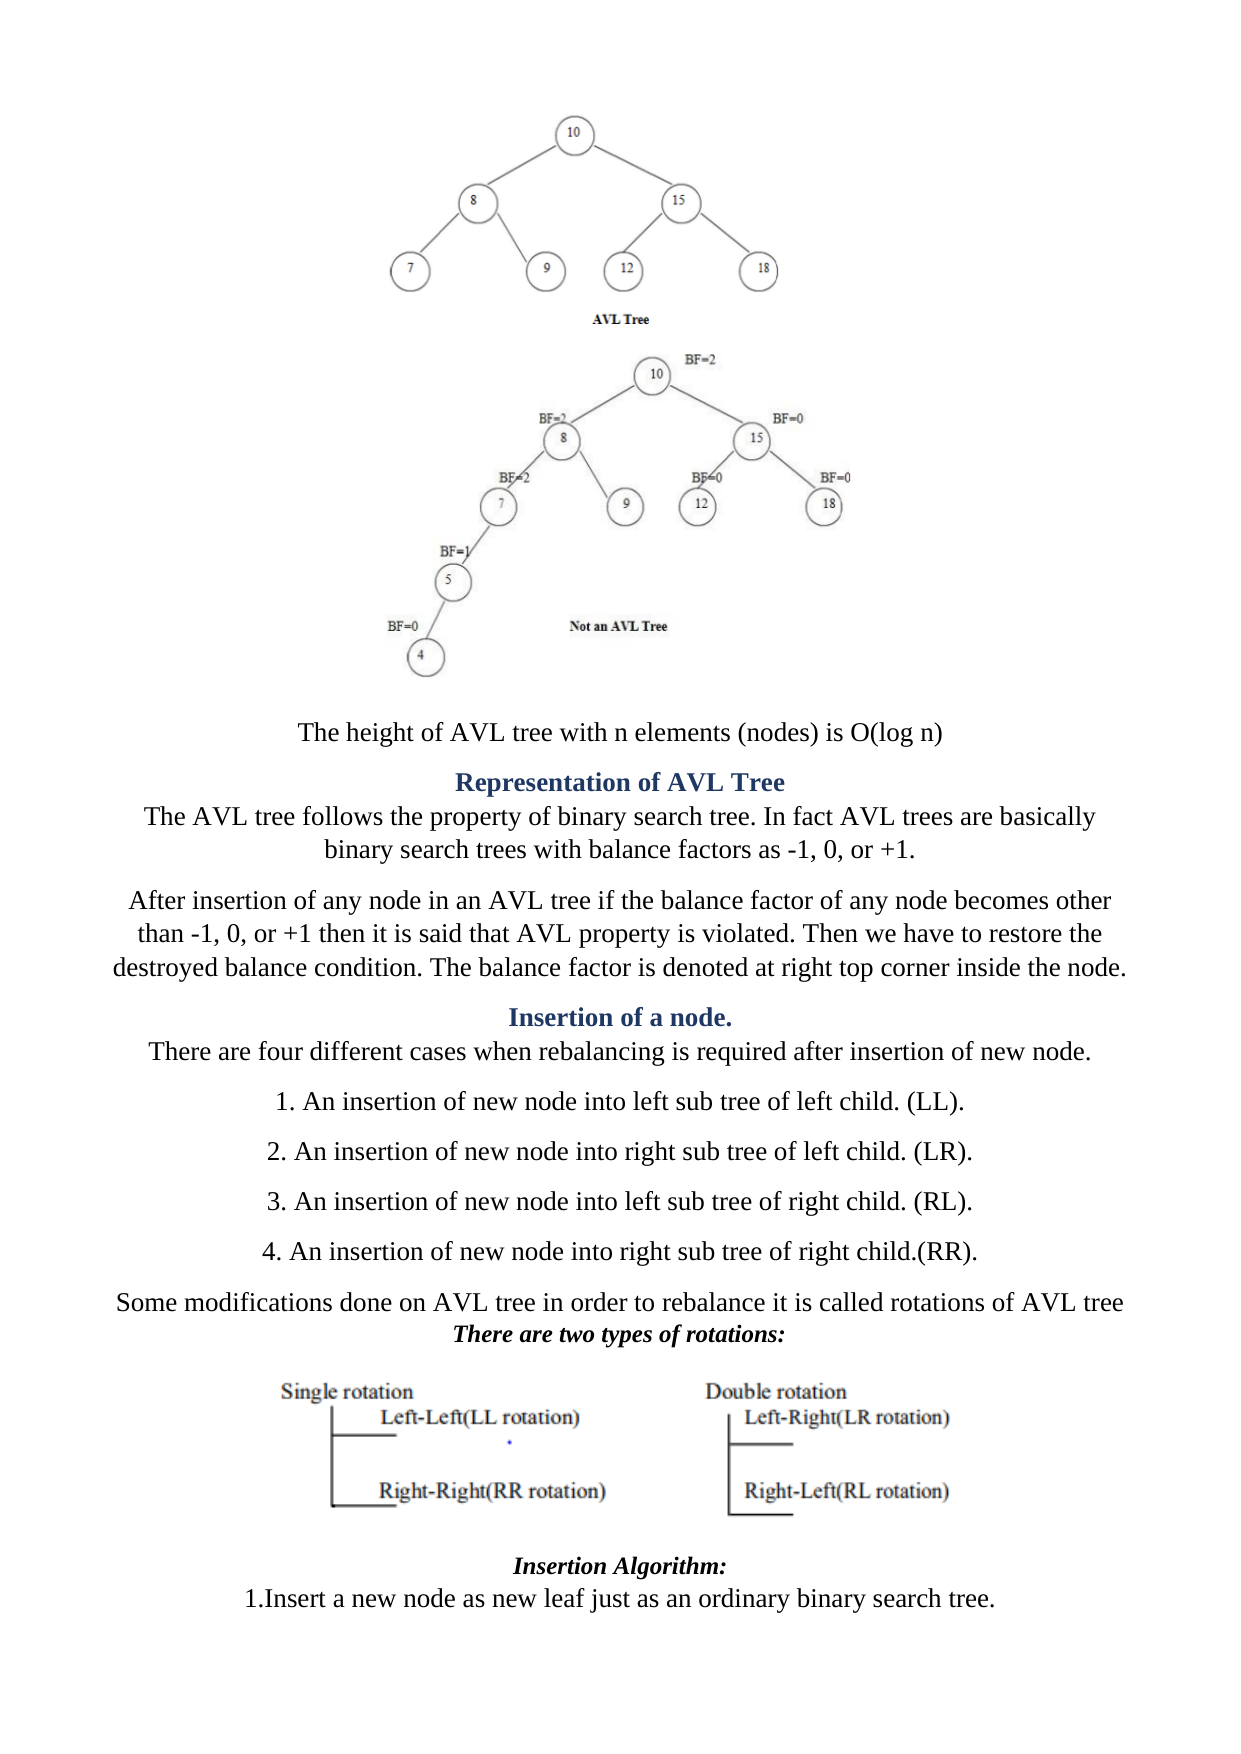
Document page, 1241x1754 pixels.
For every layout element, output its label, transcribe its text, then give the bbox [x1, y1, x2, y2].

subtitle Representation of AVL Tree [112, 766, 1128, 798]
text 1.Insert a new node as new leaf just as an ordinary binary search tree. [112, 1582, 1128, 1614]
picture [333, 75, 907, 698]
picture [268, 1366, 972, 1533]
text There are four different cases when rebalancing is required after insertion of new node. [112, 1034, 1128, 1066]
subtitle Insertion of a node. [112, 1001, 1128, 1032]
text 2. An insertion of new node into right sub tree of left child. (LR). [112, 1135, 1128, 1166]
text The AVL tree follows the property of binary search tree. In fact AVL trees are basically binary search trees with balance factors as -1, 0, or +1. [112, 800, 1128, 865]
text After insertion of any node in an AVL tree if the balance factor of any node becomes other than -1, 0, or +1 then it is said that AVL property is violated. Then we have to restore the destroyed balance condition. The balance factor is denoted at right top corner inside the node. [112, 884, 1128, 982]
text 4. An insertion of new node into right sub tree of right child.(RR). [112, 1235, 1128, 1267]
text 1. An insertion of new node into left sub tree of left child. (LL). [112, 1085, 1128, 1116]
subtitle Insertion Algorithm: [112, 1551, 1128, 1580]
text The height of AVL tree with n elements (nodes) is O(log n) [112, 716, 1128, 747]
text 3. An insertion of new node into left sub tree of right child. (RL). [112, 1185, 1128, 1216]
text Some modifications done on AVL tree in order to rebalance it is called rotations of AVL tree There are two types of rotations: [112, 1286, 1128, 1348]
